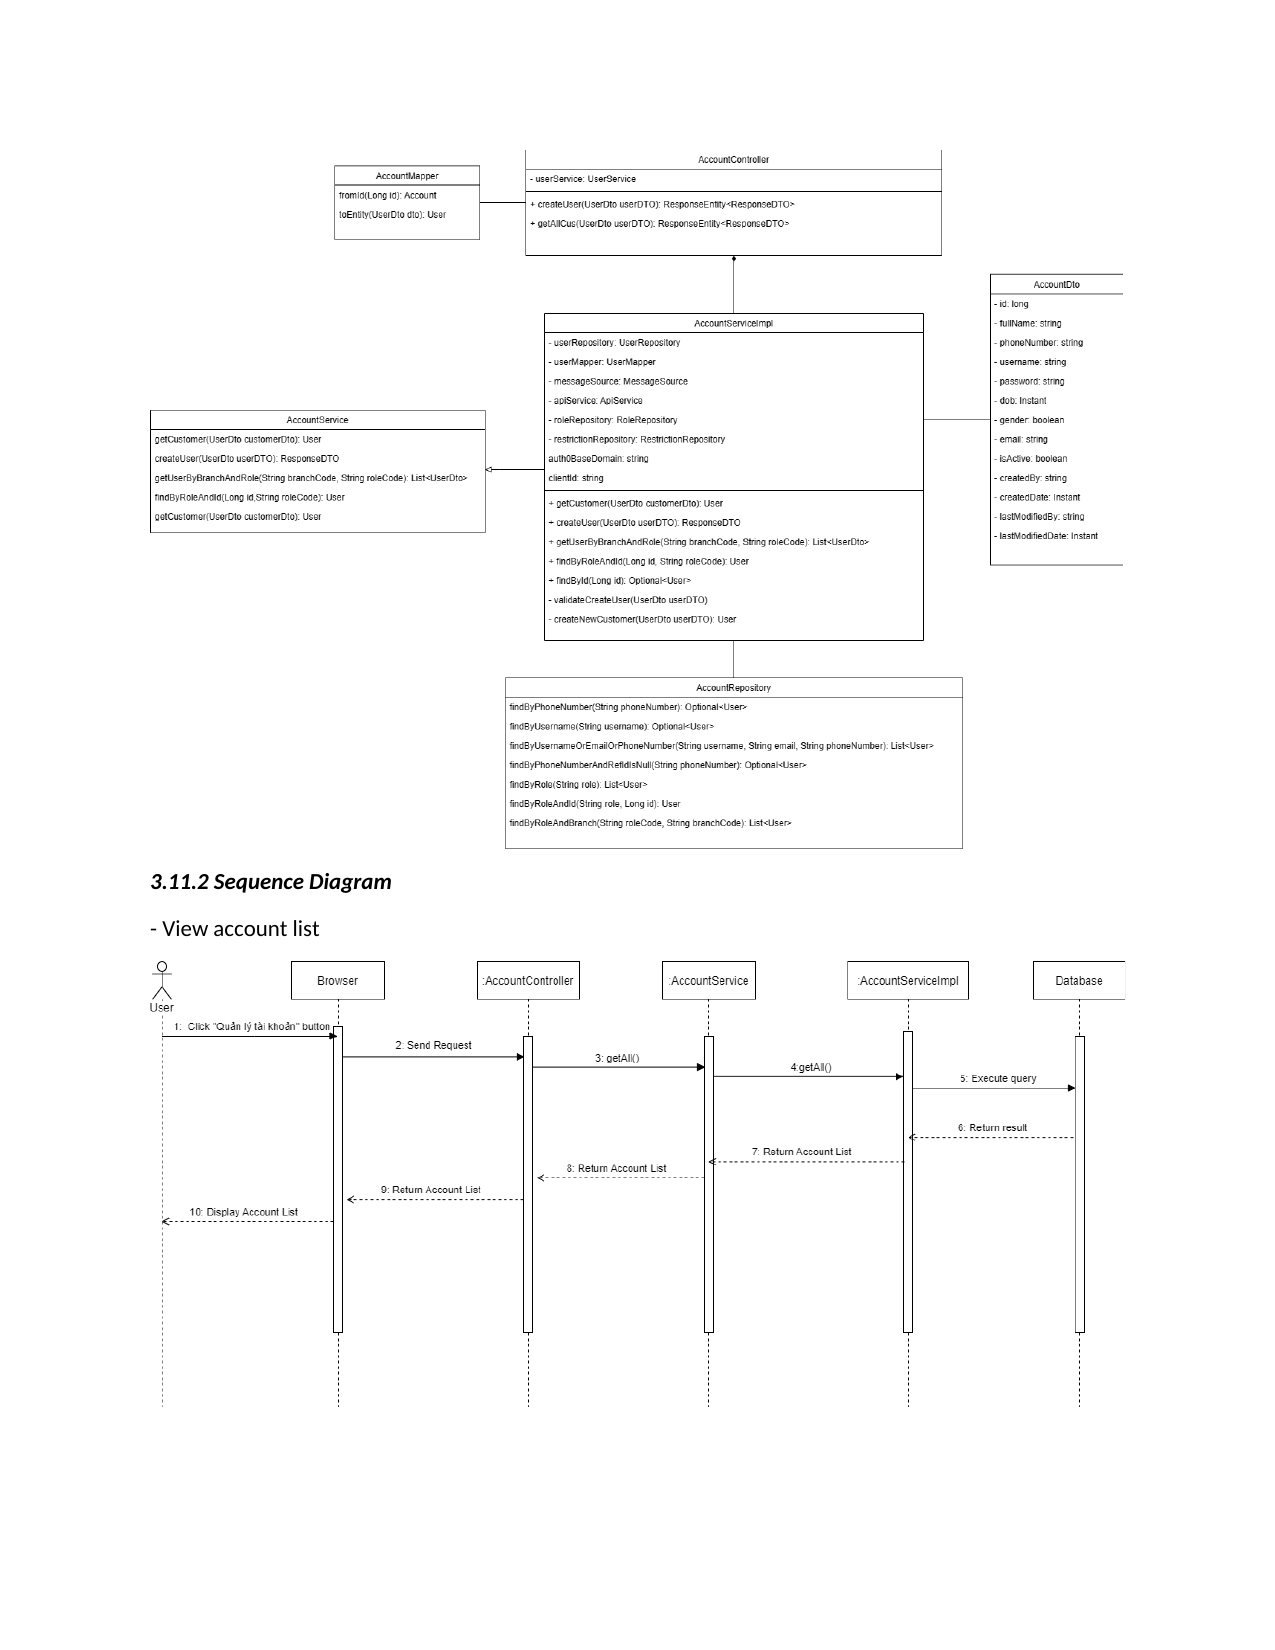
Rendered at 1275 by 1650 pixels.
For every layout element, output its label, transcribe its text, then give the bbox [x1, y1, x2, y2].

picture [150, 961, 1125, 1407]
text - View account list [150, 914, 1125, 942]
picture [150, 150, 1123, 849]
text 3.11.2 Sequence Diagram [150, 867, 1125, 896]
